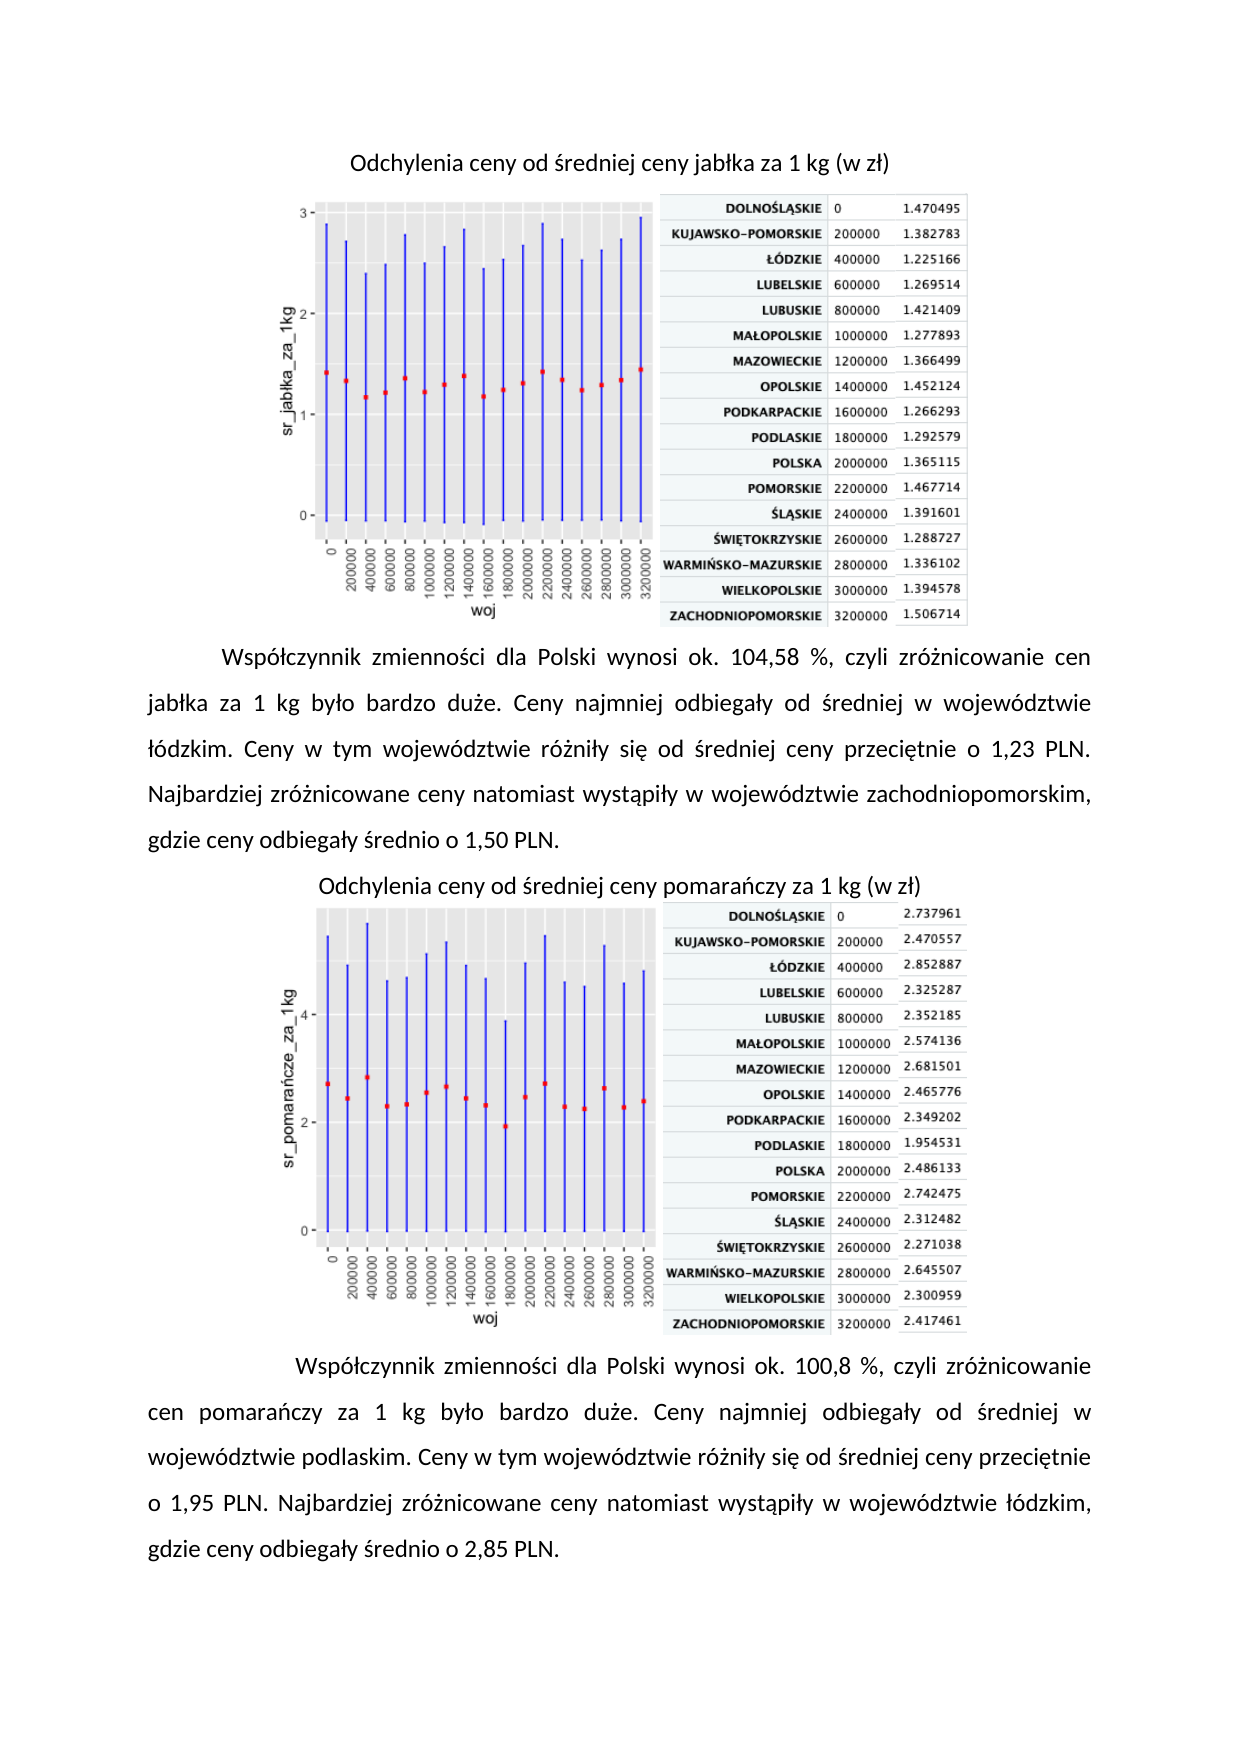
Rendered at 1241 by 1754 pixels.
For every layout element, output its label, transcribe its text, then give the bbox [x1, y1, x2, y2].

text Współczynnik zmienności dla Polski wynosi ok. 104,58 %, czyli zróżnicowanie cen jabłka za 1 kg było bardzo duże. Ceny najmniej odbiegały od średniej w województwie łódzkim. Ceny w tym województwie różniły się od średniej ceny przeciętnie o 1,23 PLN. Najbardziej zróżnicowane ceny natomiast wystąpiły w województwie zachodniopomorskim, gdzie ceny odbiegały średnio o 1,50 PLN. [148, 641, 1093, 855]
text Odchylenia ceny od średniej ceny pomarańczy za 1 kg (w zł) [148, 870, 1093, 901]
picture [273, 900, 967, 1335]
text Współczynnik zmienności dla Polski wynosi ok. 100,8 %, czyli zróżnicowanie cen pomarańczy za 1 kg było bardzo duże. Ceny najmniej odbiegały od średniej w województwie podlaskim. Ceny w tym województwie różniły się od średniej ceny przeciętnie o 1,95 PLN. Najbardziej zróżnicowane ceny natomiast wystąpiły w województwie łódzkim, gdzie ceny odbiegały średnio o 2,85 PLN. [148, 1350, 1093, 1563]
text Odchylenia ceny od średniej ceny jabłka za 1 kg (w zł) [148, 148, 1093, 178]
picture [272, 193, 968, 627]
